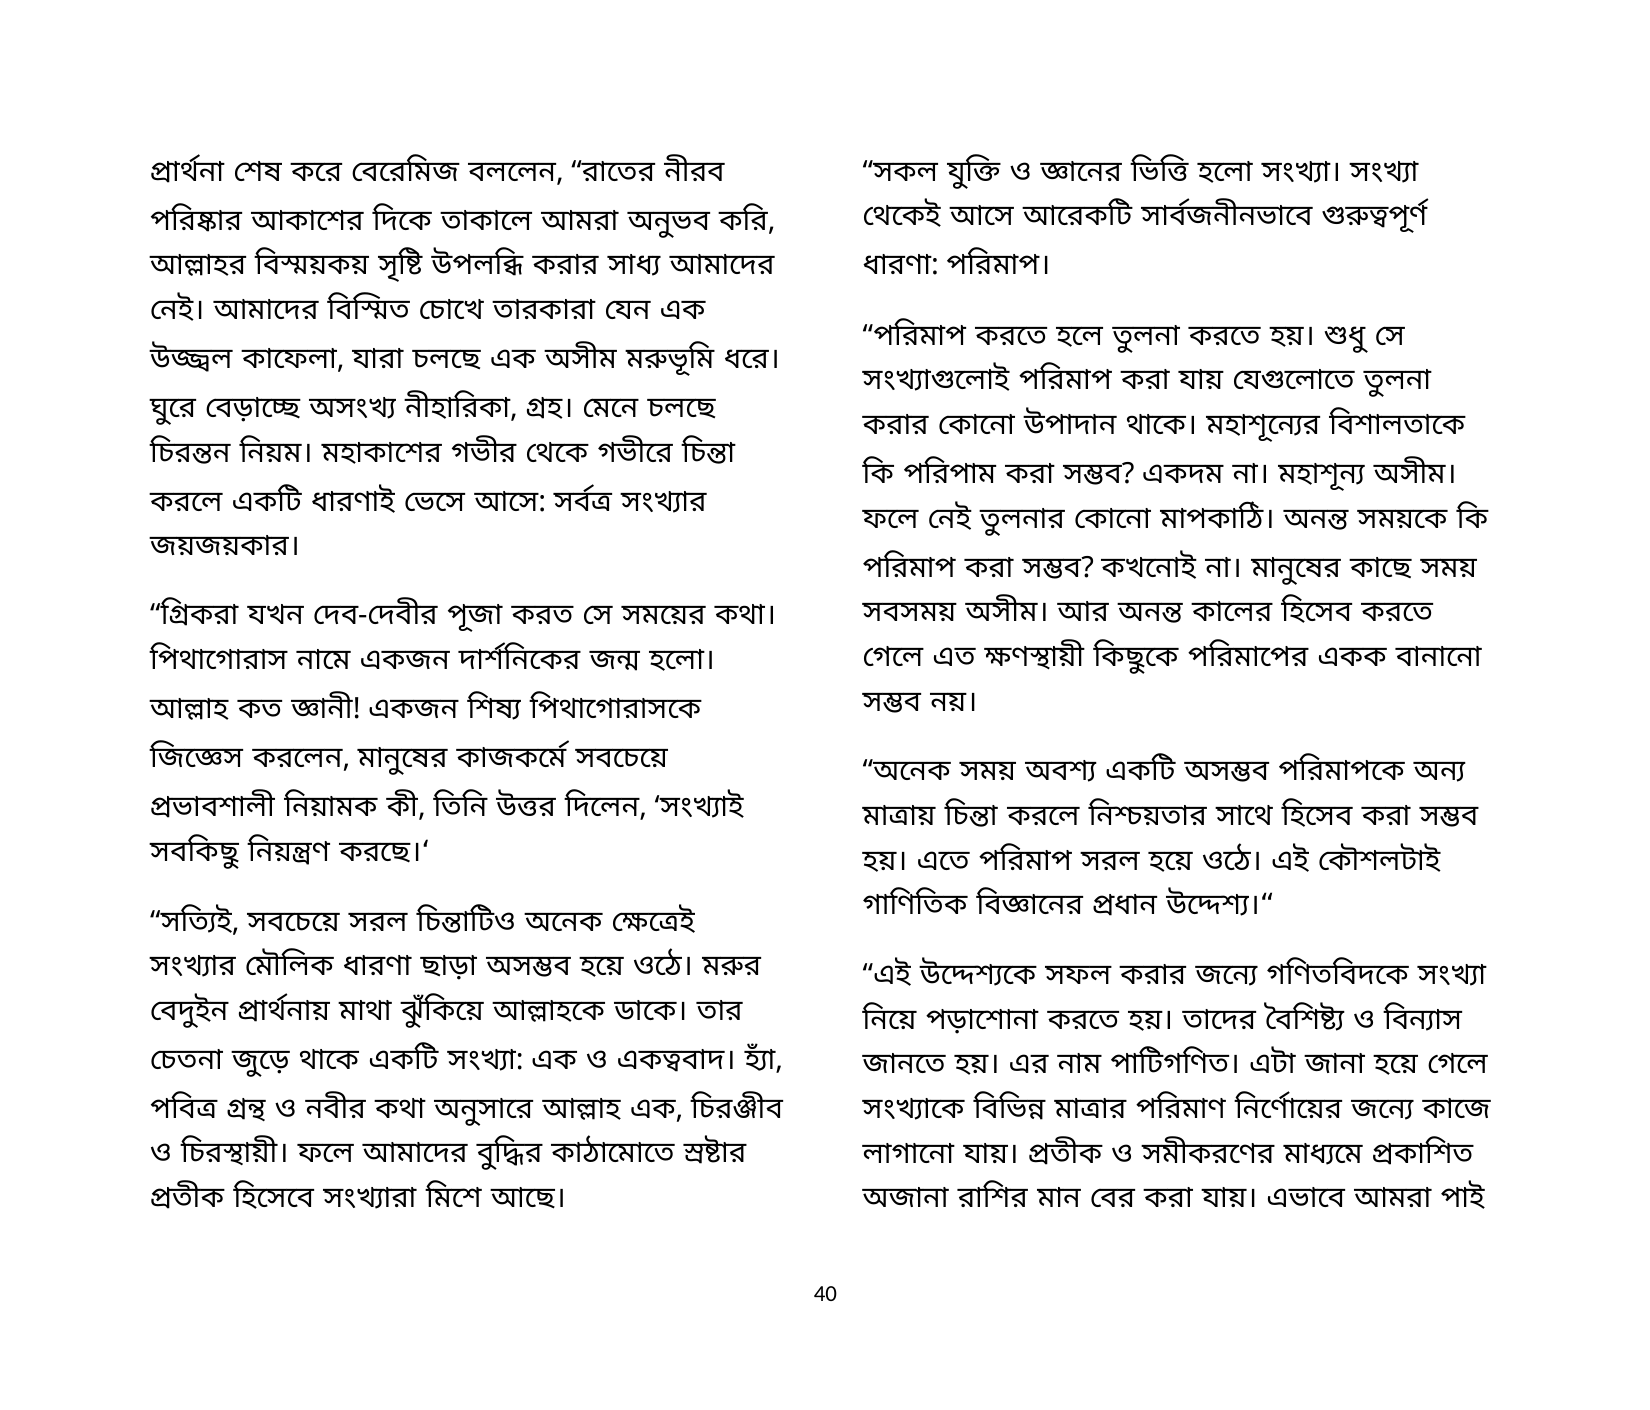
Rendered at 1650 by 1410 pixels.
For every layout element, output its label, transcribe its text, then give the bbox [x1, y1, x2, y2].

text প্রার্থনা শেষ করে বেরেমিজ বললেন, “রাতের নীরব পরিষ্কার আকাশের দিকে তাকালে আমরা অনুভব করি, আল্লাহর বিস্ময়কয় সৃষ্টি উপলব্ধি করার সাধ্য আমাদের নেই। আমাদের বিস্মিত চোখে তারকারা যেন এক উজ্জ্বল কাফেলা, যারা চলছে এক অসীম মরুভূমি ধরে। ঘুরে বেড়াচ্ছে অসংখ্য নীহারিকা, গ্রহ। মেনে চলছে চিরন্তন নিয়ম। মহাকাশের গভীর থেকে গভীরে চিন্তা করলে একটি ধারণাই ভেসে আসে: সর্বত্র সংখ্যার জয়জয়কার। [150, 150, 787, 567]
text “সকল যুক্তি ও জ্ঞানের ভিত্তি হলো সংখ্যা। সংখ্যা থেকেই আসে আরেকটি সার্বজনীনভাবে গুরুত্বপূর্ণ ধারণা: পরিমাপ। [862, 150, 1500, 287]
text “সত্যিই, সবচেয়ে সরল চিন্তাটিও অনেক ক্ষেত্রেই সংখ্যার মৌলিক ধারণা ছাড়া অসম্ভব হয়ে ওঠে। মরুর বেদুইন প্রার্থনায় মাথা ঝুঁকিয়ে আল্লাহকে ডাকে। তার চেতনা জুড়ে থাকে একটি সংখ্যা: এক ও একত্ববাদ। হ্যাঁ, পবিত্র গ্রন্থ ও নবীর কথা অনুসারে আল্লাহ এক, চিরঞ্জীব ও চিরস্থায়ী। ফলে আমাদের বুদ্ধির কাঠামোতে স্রষ্টার প্রতীক হিসেবে সংখ্যারা মিশে আছে। [150, 900, 787, 1219]
text “গ্রিকরা যখন দেব-দেবীর পূজা করত সে সময়ের কথা। পিথাগোরাস নামে একজন দার্শনিকের জন্ম হলো। আল্লাহ কত জ্ঞানী! একজন শিষ্য পিথাগোরাসকে জিজ্ঞেস করলেন, মানুষের কাজকর্মে সবচেয়ে প্রভাবশালী নিয়ামক কী, তিনি উত্তর দিলেন, ‘সংখ্যাই সবকিছু নিয়ন্ত্রণ করছে।‘ [150, 594, 787, 873]
text “পরিমাপ করতে হলে তুলনা করতে হয়। শুধু সে সংখ্যাগুলোই পরিমাপ করা যায় যেগুলোতে তুলনা করার কোনো উপাদান থাকে। মহাশূন্যের বিশালতাকে কি পরিপাম করা সম্ভব? একদম না। মহাশূন্য অসীম। ফলে নেই তুলনার কোনো মাপকাঠি। অনন্ত সময়কে কি পরিমাপ করা সম্ভব? কখনোই না। মানুষের কাছে সময় সবসময় অসীম। আর অনন্ত কালের হিসেব করতে গেলে এত ক্ষণস্থায়ী কিছুকে পরিমাপের একক বানানো সম্ভব নয়। [862, 314, 1500, 723]
text “অনেক সময় অবশ্য একটি অসম্ভব পরিমাপকে অন্য মাত্রায় চিন্তা করলে নিশ্চয়তার সাথে হিসেব করা সম্ভব হয়। এতে পরিমাপ সরল হয়ে ওঠে। এই কৌশলটাই গাণিতিক বিজ্ঞানের প্রধান উদ্দেশ্য।“ [862, 749, 1500, 927]
